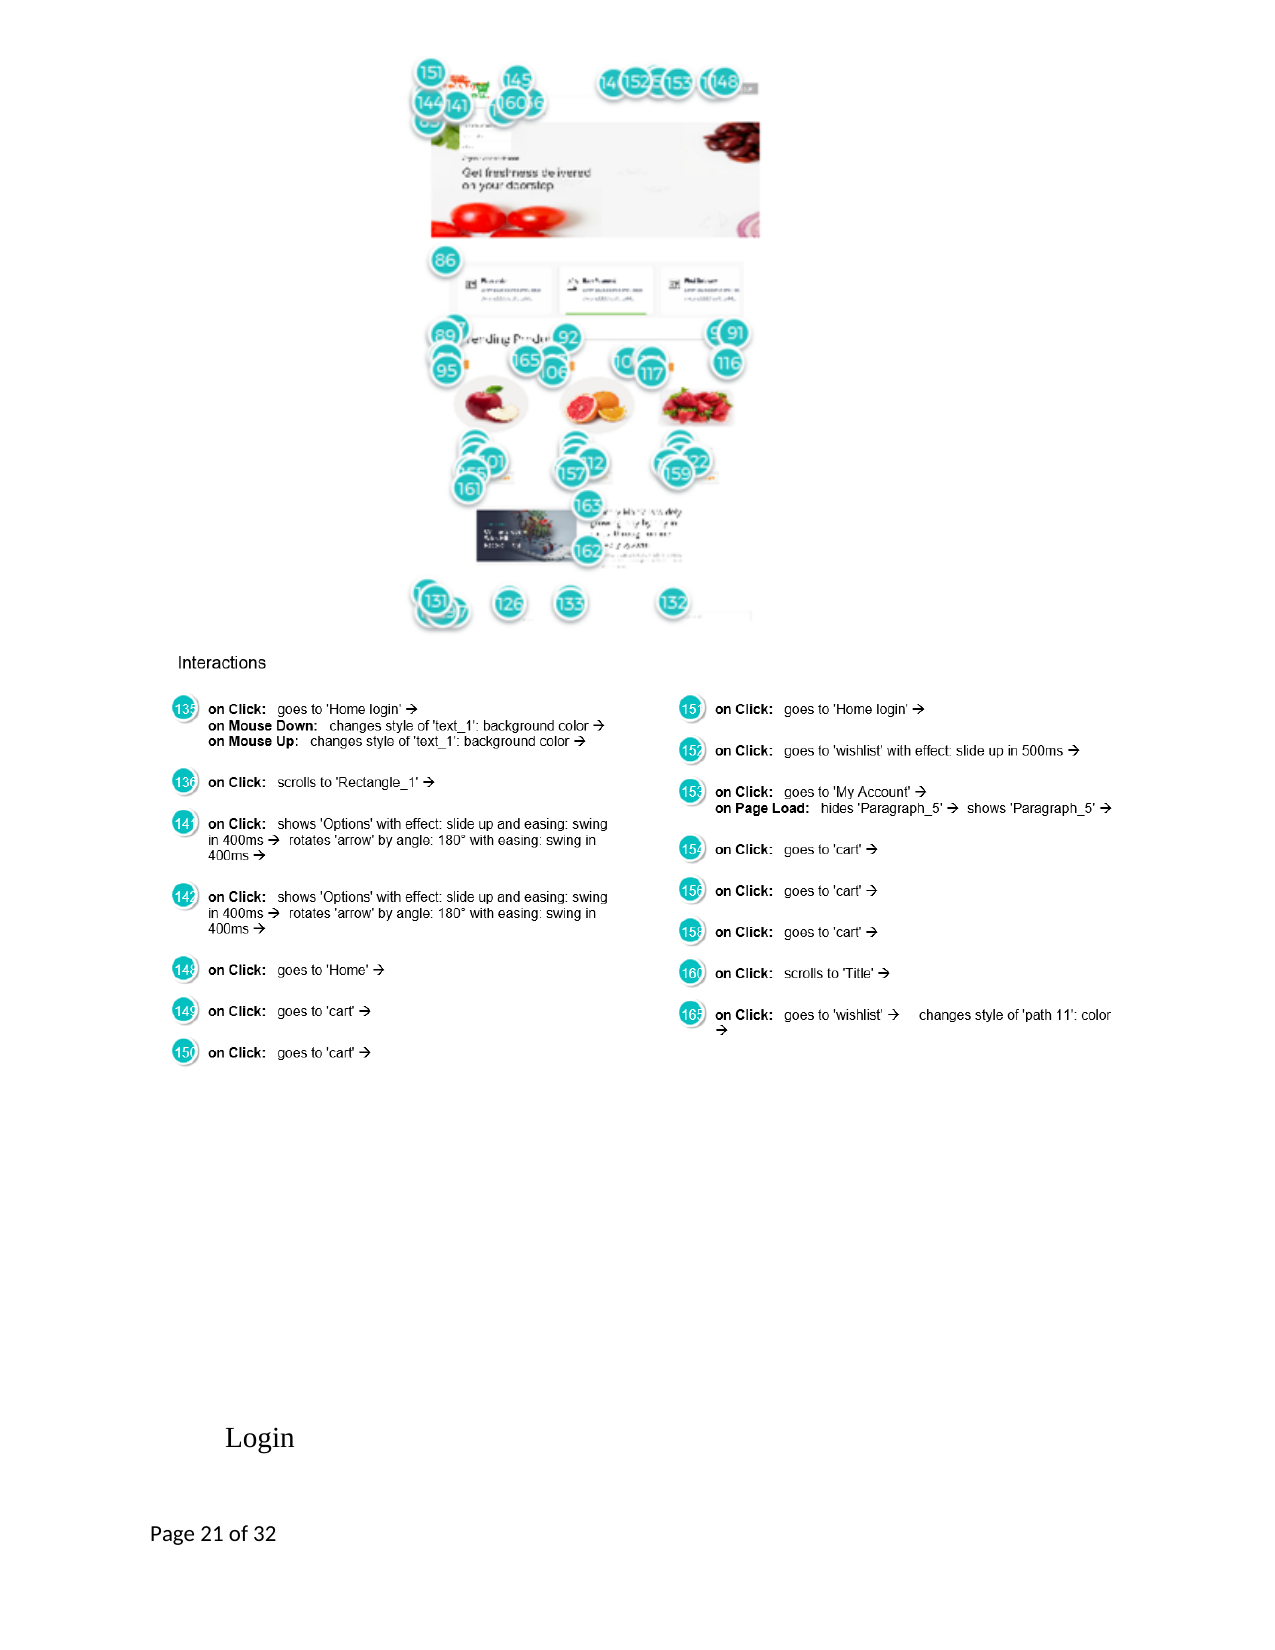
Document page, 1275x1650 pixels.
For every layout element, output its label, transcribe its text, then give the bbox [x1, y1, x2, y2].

picture [150, 56, 1125, 1119]
text Login [150, 1420, 1125, 1454]
